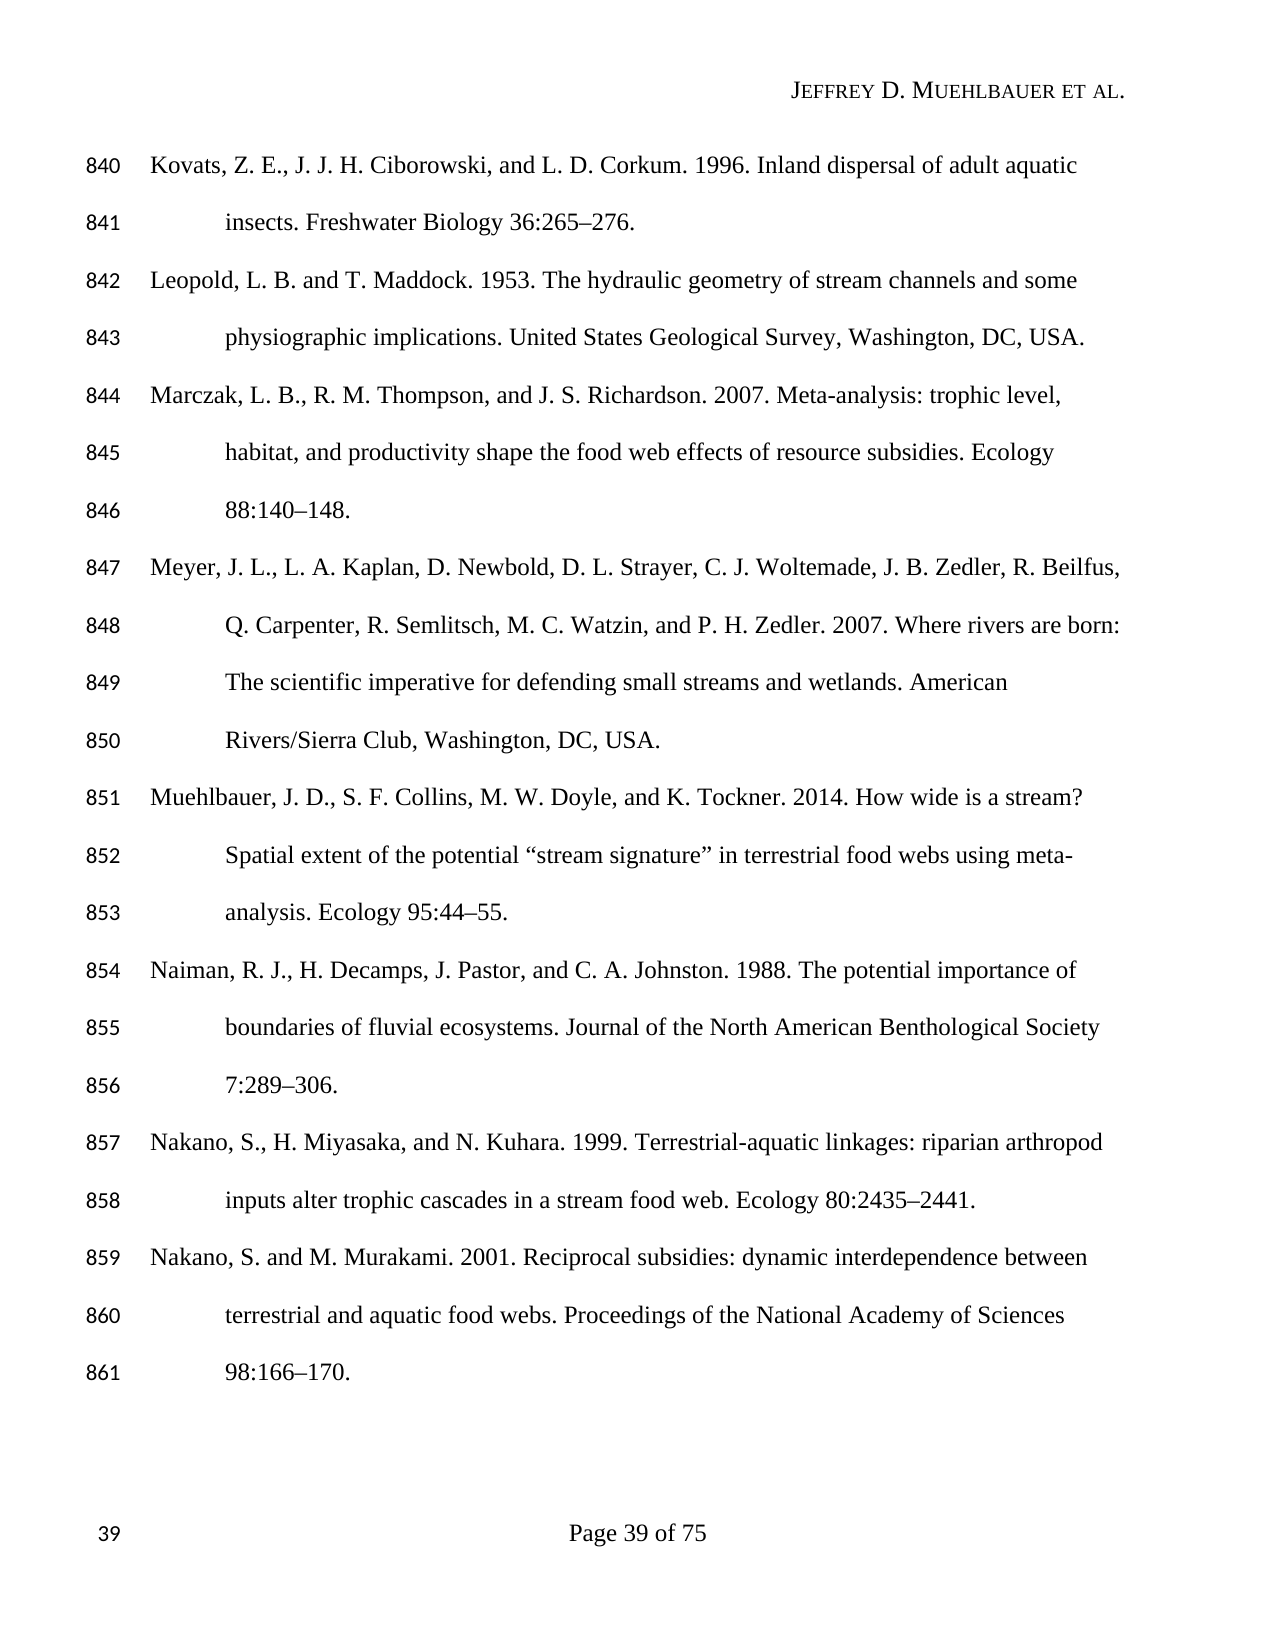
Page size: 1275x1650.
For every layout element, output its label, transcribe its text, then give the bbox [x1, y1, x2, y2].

text Kovats, Z. E., J. J. H. Ciborowski, and L. D. Corkum. 1996. Inland dispersal of adult aquatic insects. Freshwater Biology 36:265–276. [150, 150, 1125, 236]
text Leopold, L. B. and T. Maddock. 1953. The hydraulic geometry of stream channels and some physiographic implications. United States Geological Survey, Washington, DC, USA. [150, 265, 1125, 351]
text Meyer, J. L., L. A. Kaplan, D. Newbold, D. L. Strayer, C. J. Woltemade, J. B. Zedler, R. Beilfus, Q. Carpenter, R. Semlitsch, M. C. Watzin, and P. H. Zedler. 2007. Where rivers are born: The scientific imperative for defending small streams and wetlands. American Rivers/Sierra Club, Washington, DC, USA. [150, 552, 1125, 754]
text Marczak, L. B., R. M. Thompson, and J. S. Richardson. 2007. Meta-analysis: trophic level, habitat, and productivity shape the food web effects of resource subsidies. Ecology 88:140–148. [150, 380, 1125, 524]
text Nakano, S. and M. Murakami. 2001. Reciprocal subsidies: dynamic interdependence between terrestrial and aquatic food webs. Proceedings of the National Academy of Sciences 98:166–170. [150, 1242, 1125, 1386]
text Muehlbauer, J. D., S. F. Collins, M. W. Doyle, and K. Tockner. 2014. How wide is a stream? Spatial extent of the potential “stream signature” in terrestrial food webs using meta-analysis. Ecology 95:44–55. [150, 782, 1125, 926]
text Nakano, S., H. Miyasaka, and N. Kuhara. 1999. Terrestrial-aquatic linkages: riparian arthropod inputs alter trophic cascades in a stream food web. Ecology 80:2435–2441. [150, 1127, 1125, 1214]
text Naiman, R. J., H. Decamps, J. Pastor, and C. A. Johnston. 1988. The potential importance of boundaries of fluvial ecosystems. Journal of the North American Benthological Society 7:289–306. [150, 955, 1125, 1099]
